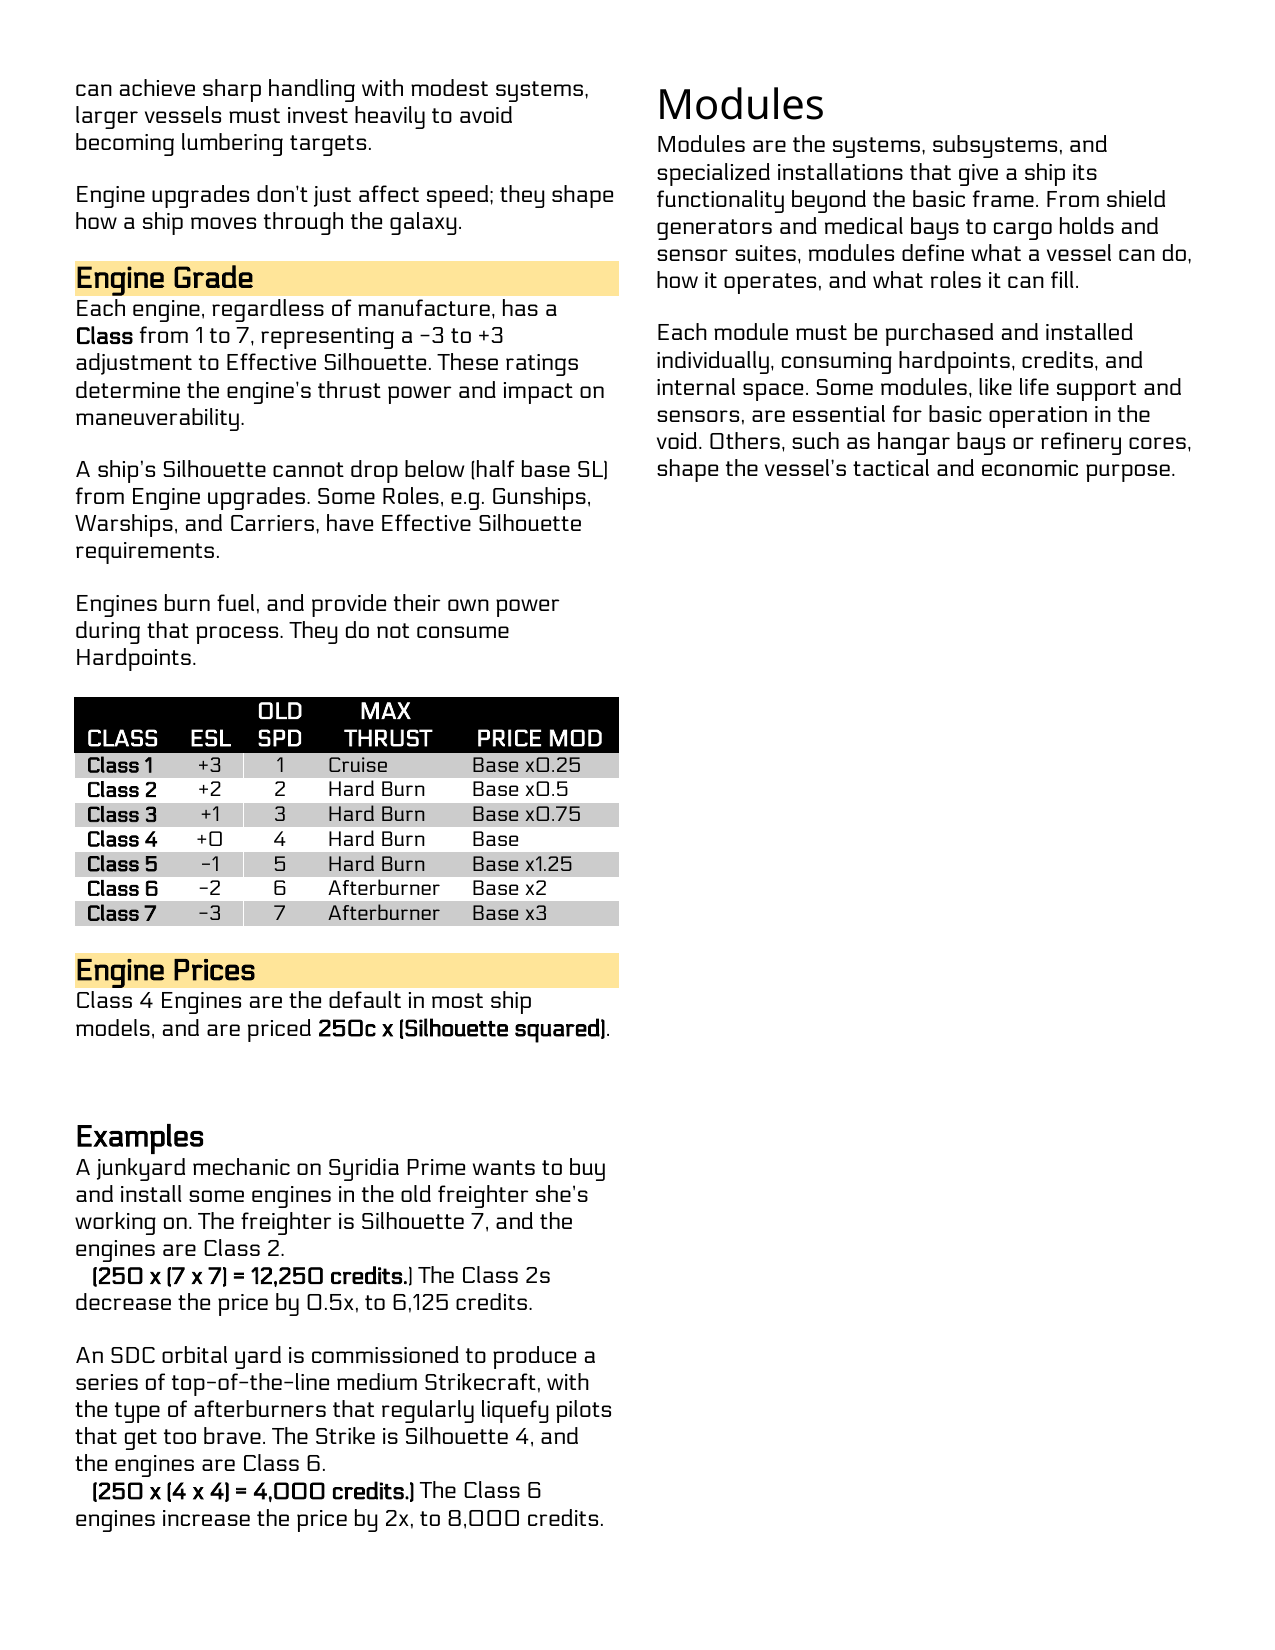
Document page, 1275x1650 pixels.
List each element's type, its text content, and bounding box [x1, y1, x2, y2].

text Each module must be purchased and installed individually, consuming hardpoints, credits, and internal space. Some modules, like life support and sensors, are essential for basic operation in the void. Others, such as hangar bays or refinery cores, shape the vessel’s tactical and economic purpose. [656, 320, 1200, 483]
text Modules are the systems, subsystems, and specialized installations that give a ship its functionality beyond the basic frame. From shield generators and medical bays to cargo holds and sensor suites, modules define what a vessel can do, how it operates, and what roles it can fill. [656, 132, 1200, 295]
subtitle Modules [656, 75, 1200, 132]
table_cell Afterburner [316, 877, 460, 901]
table_cell +2 [176, 778, 243, 803]
text A ship’s Silhouette cannot drop below (half base SL) from Engine upgrades. Some Roles, e.g. Gunships, Warships, and Carriers, have Effective Silhouette requirements. [75, 456, 619, 565]
table_cell Class 3 [75, 803, 176, 827]
text Engines burn fuel, and provide their own power during that process. They do not consume Hardpoints. [75, 590, 619, 672]
table_cell Base x0.75 [460, 803, 619, 827]
text Class 4 Engines are the default in most ship models, and are priced 250c x (Silhouette squared). [75, 988, 619, 1042]
table_cell 2 [244, 778, 316, 803]
subtitle Engine Grade [75, 261, 619, 296]
table_cell Base x3 [460, 901, 619, 926]
table_header MAX THRUST [317, 698, 460, 752]
table_header CLASS [76, 698, 176, 752]
table_cell -1 [176, 852, 243, 877]
table_cell 5 [244, 852, 316, 877]
table_cell +1 [176, 803, 243, 827]
table_cell 1 [244, 753, 316, 778]
table_cell Hard Burn [316, 852, 460, 877]
table_cell Class 6 [75, 877, 176, 901]
table_cell Afterburner [316, 901, 460, 926]
table_cell Cruise [316, 753, 460, 778]
table_cell -3 [176, 901, 243, 926]
table_cell +0 [176, 827, 243, 852]
table_cell Base x0.5 [460, 778, 619, 803]
table_cell Base [460, 827, 619, 852]
subtitle Examples [75, 1119, 619, 1154]
table_cell Hard Burn [316, 778, 460, 803]
table_header ESL [177, 698, 243, 752]
table_cell Class 7 [75, 901, 176, 926]
table_cell 4 [244, 827, 316, 852]
table_cell -2 [176, 877, 243, 901]
table_header OLD SPD [244, 698, 316, 752]
table_cell Class 4 [75, 827, 176, 852]
text Engine upgrades don’t just affect speed; they shape how a ship moves through the galaxy. [75, 182, 619, 236]
table_cell Base x1.25 [460, 852, 619, 877]
table_cell 6 [244, 877, 316, 901]
table_header PRICE MOD [461, 698, 618, 752]
table_cell Base x2 [460, 877, 619, 901]
table_cell Hard Burn [316, 803, 460, 827]
table_cell Class 5 [75, 852, 176, 877]
subtitle Engine Prices [75, 953, 619, 988]
table_cell 3 [244, 803, 316, 827]
text An SDC orbital yard is commissioned to produce a series of top-of-the-line medium Strikecraft, with the type of afterburners that regularly liquefy pilots that get too brave. The Strike is Silhouette 4, and the engines are Class 6. (250 x (4 x 4) = 4,000 credits.) The Class 6 engines increase the price by 2x, to 8,000 credits. [75, 1342, 619, 1532]
table_cell 7 [244, 901, 316, 926]
table_cell Base x0.25 [460, 753, 619, 778]
table_cell Class 1 [75, 753, 176, 778]
text A junkyard mechanic on Syridia Prime wants to buy and install some engines in the old freighter she’s working on. The freighter is Silhouette 7, and the engines are Class 2. (250 x (7 x 7) = 12,250 credits.) The Class 2s decrease the price by 0.5x, to 6,125 credits. [75, 1154, 619, 1317]
text Each engine, regardless of manufacture, has a Class from 1 to 7, representing a -3 to +3 adjustment to Effective Silhouette. These ratings determine the engine’s thrust power and impact on maneuverability. [75, 296, 619, 431]
table_cell Class 2 [75, 778, 176, 803]
table_cell Hard Burn [316, 827, 460, 852]
table_cell +3 [176, 753, 243, 778]
